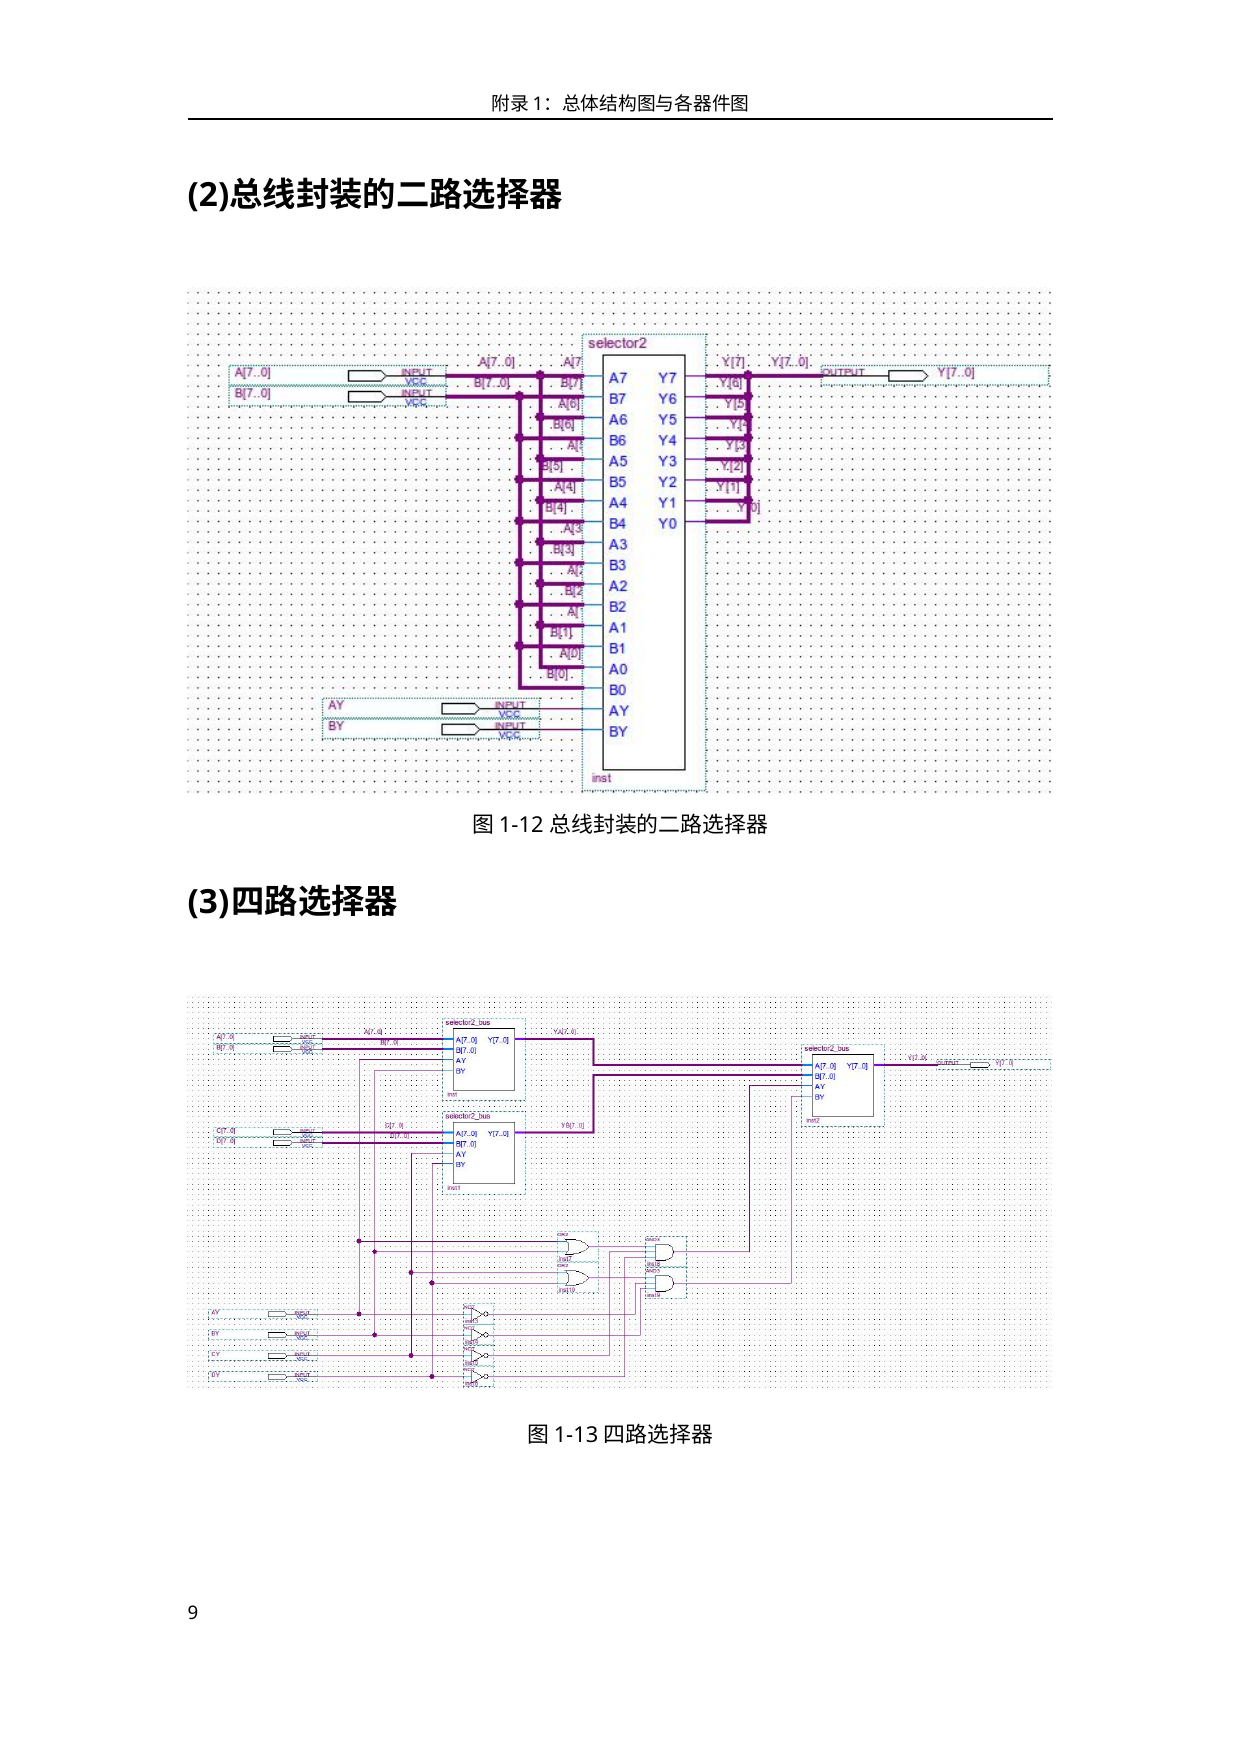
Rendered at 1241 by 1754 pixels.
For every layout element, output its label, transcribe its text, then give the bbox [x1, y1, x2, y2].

picture [187, 994, 1052, 1391]
text 图1-12 总线封装的二路选择器 [187, 807, 1053, 840]
text 图1-13 四路选择器 [187, 1417, 1053, 1449]
subtitle 四路选择器 [187, 867, 1053, 932]
picture [187, 287, 1052, 794]
subtitle (2)总线封装的二路选择器 [187, 160, 1053, 225]
